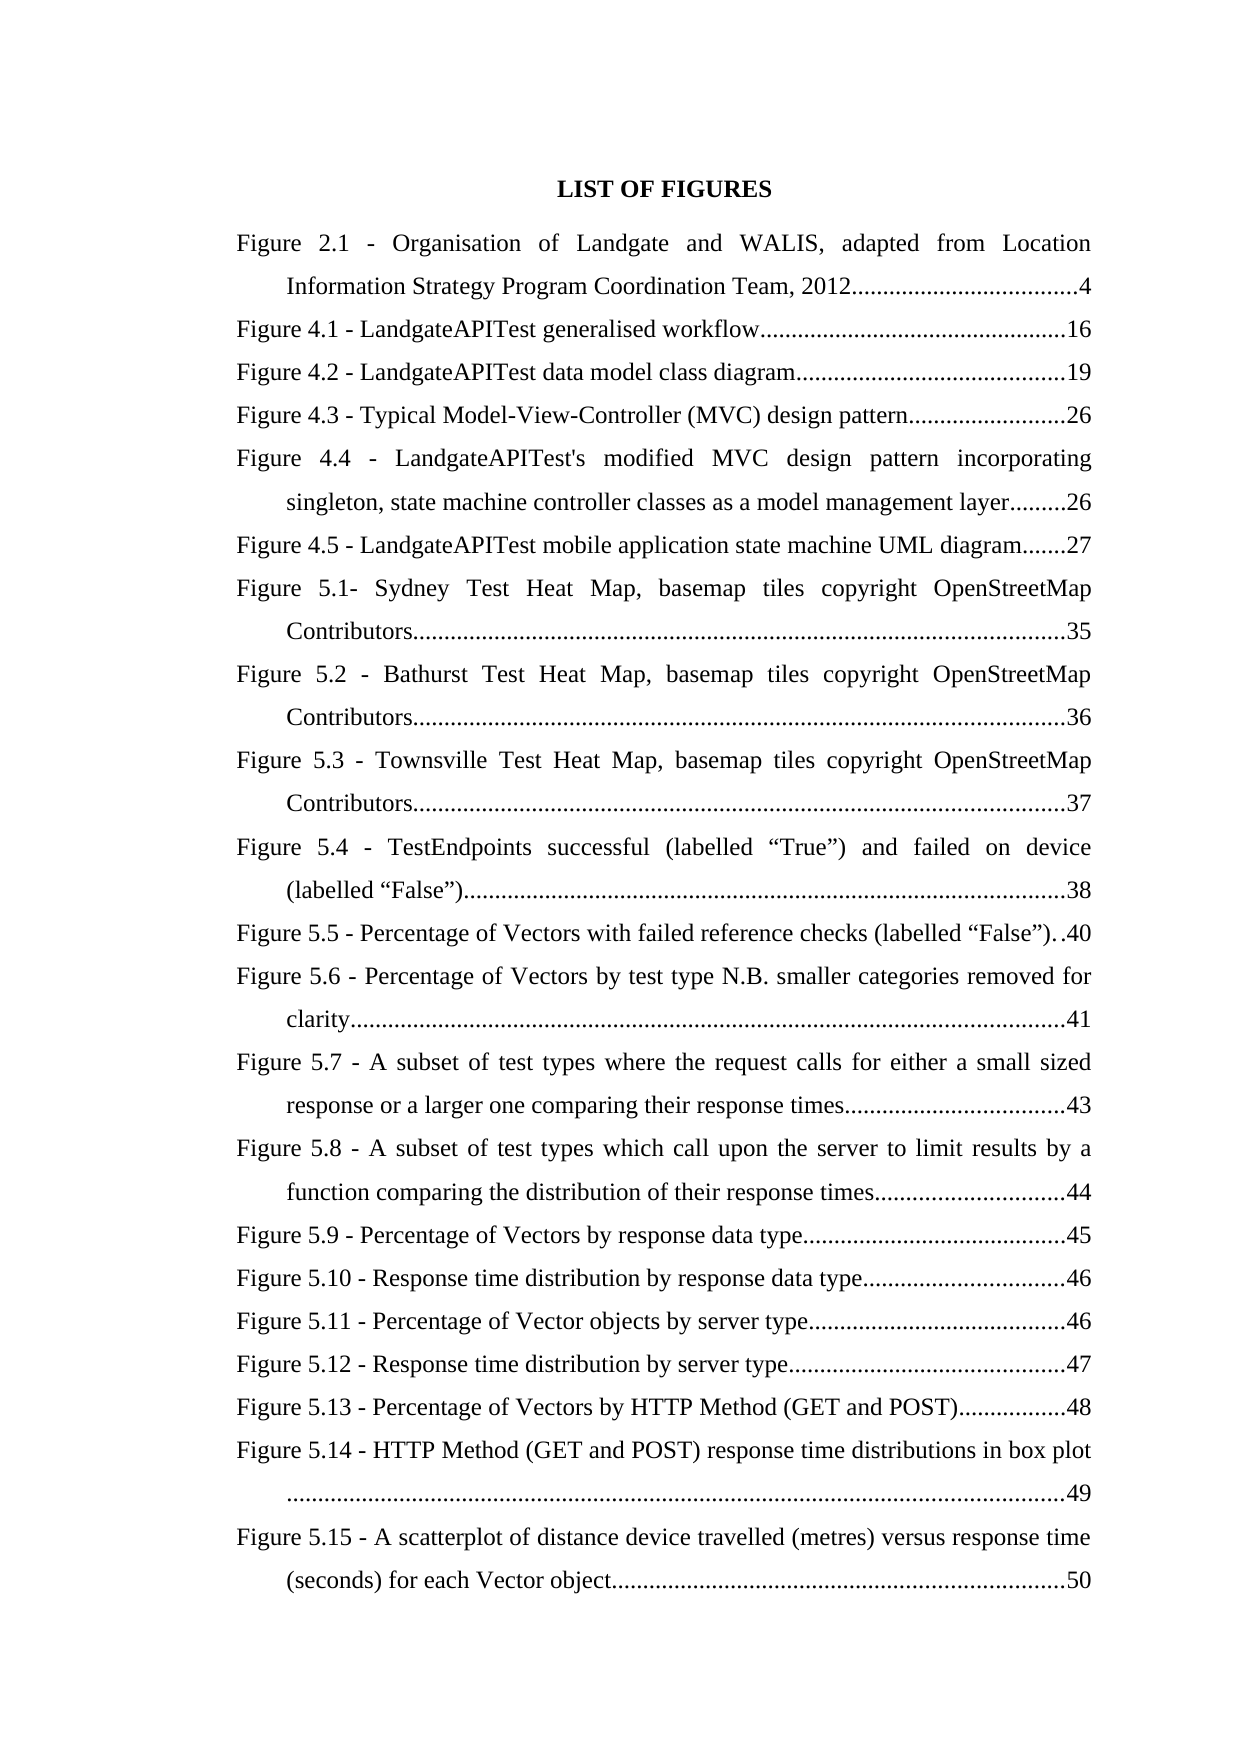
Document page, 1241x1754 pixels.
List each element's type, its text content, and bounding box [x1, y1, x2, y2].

text Figure 5.2 - Bathurst Test Heat Map, basemap tiles copyright OpenStreetMap Contributors 36 [236, 659, 1092, 731]
text Figure 5.8 - A subset of test types which call upon the server to limit results by a function comparing the distribution of their response times 44 [236, 1133, 1092, 1205]
text Figure 4.4 - LandgateAPITest's modified MVC design pattern incorporating singleton, state machine controller classes as a model management layer 26 [236, 443, 1092, 515]
text Figure 5.13 - Percentage of Vectors by HTTP Method (GET and POST) 48 [236, 1392, 1092, 1421]
text Figure 5.11 - Percentage of Vector objects by server type 46 [236, 1306, 1092, 1335]
text Figure 5.10 - Response time distribution by response data type 46 [236, 1263, 1092, 1292]
text Figure 2.1 - Organisation of Landgate and WALIS, adapted from Location Information Strategy Program Coordination Team, 2012 4 [236, 228, 1092, 300]
text LIST OF FIGURES [236, 174, 1092, 203]
text Figure 5.9 - Percentage of Vectors by response data type 45 [236, 1220, 1092, 1248]
text Figure 5.1- Sydney Test Heat Map, basemap tiles copyright OpenStreetMap Contributors 35 [236, 573, 1092, 645]
text Figure 4.3 - Typical Model-View-Controller (MVC) design pattern 26 [236, 400, 1092, 429]
text Figure 4.2 - LandgateAPITest data model class diagram 19 [236, 357, 1092, 386]
text Figure 5.15 - A scatterplot of distance device travelled (metres) versus response time (seconds) for each Vector object 50 [236, 1522, 1092, 1593]
text Figure 5.6 - Percentage of Vectors by test type N.B. smaller categories removed for clarity 41 [236, 961, 1092, 1033]
text Figure 5.14 - HTTP Method (GET and POST) response time distributions in box plot 49 [236, 1435, 1092, 1507]
text Figure 5.12 - Response time distribution by server type 47 [236, 1349, 1092, 1378]
text Figure 5.4 - TestEndpoints successful (labelled “True”) and failed on device (labelled “False”) 38 [236, 832, 1092, 903]
text Figure 4.1 - LandgateAPITest generalised workflow 16 [236, 314, 1092, 343]
text Figure 5.5 - Percentage of Vectors with failed reference checks (labelled “False”) 40 [236, 918, 1092, 947]
text Figure 4.5 - LandgateAPITest mobile application state machine UML diagram 27 [236, 530, 1092, 558]
text Figure 5.3 - Townsville Test Heat Map, basemap tiles copyright OpenStreetMap Contributors 37 [236, 745, 1092, 817]
text Figure 5.7 - A subset of test types where the request calls for either a small sized response or a larger one comparing their response times 43 [236, 1047, 1092, 1119]
